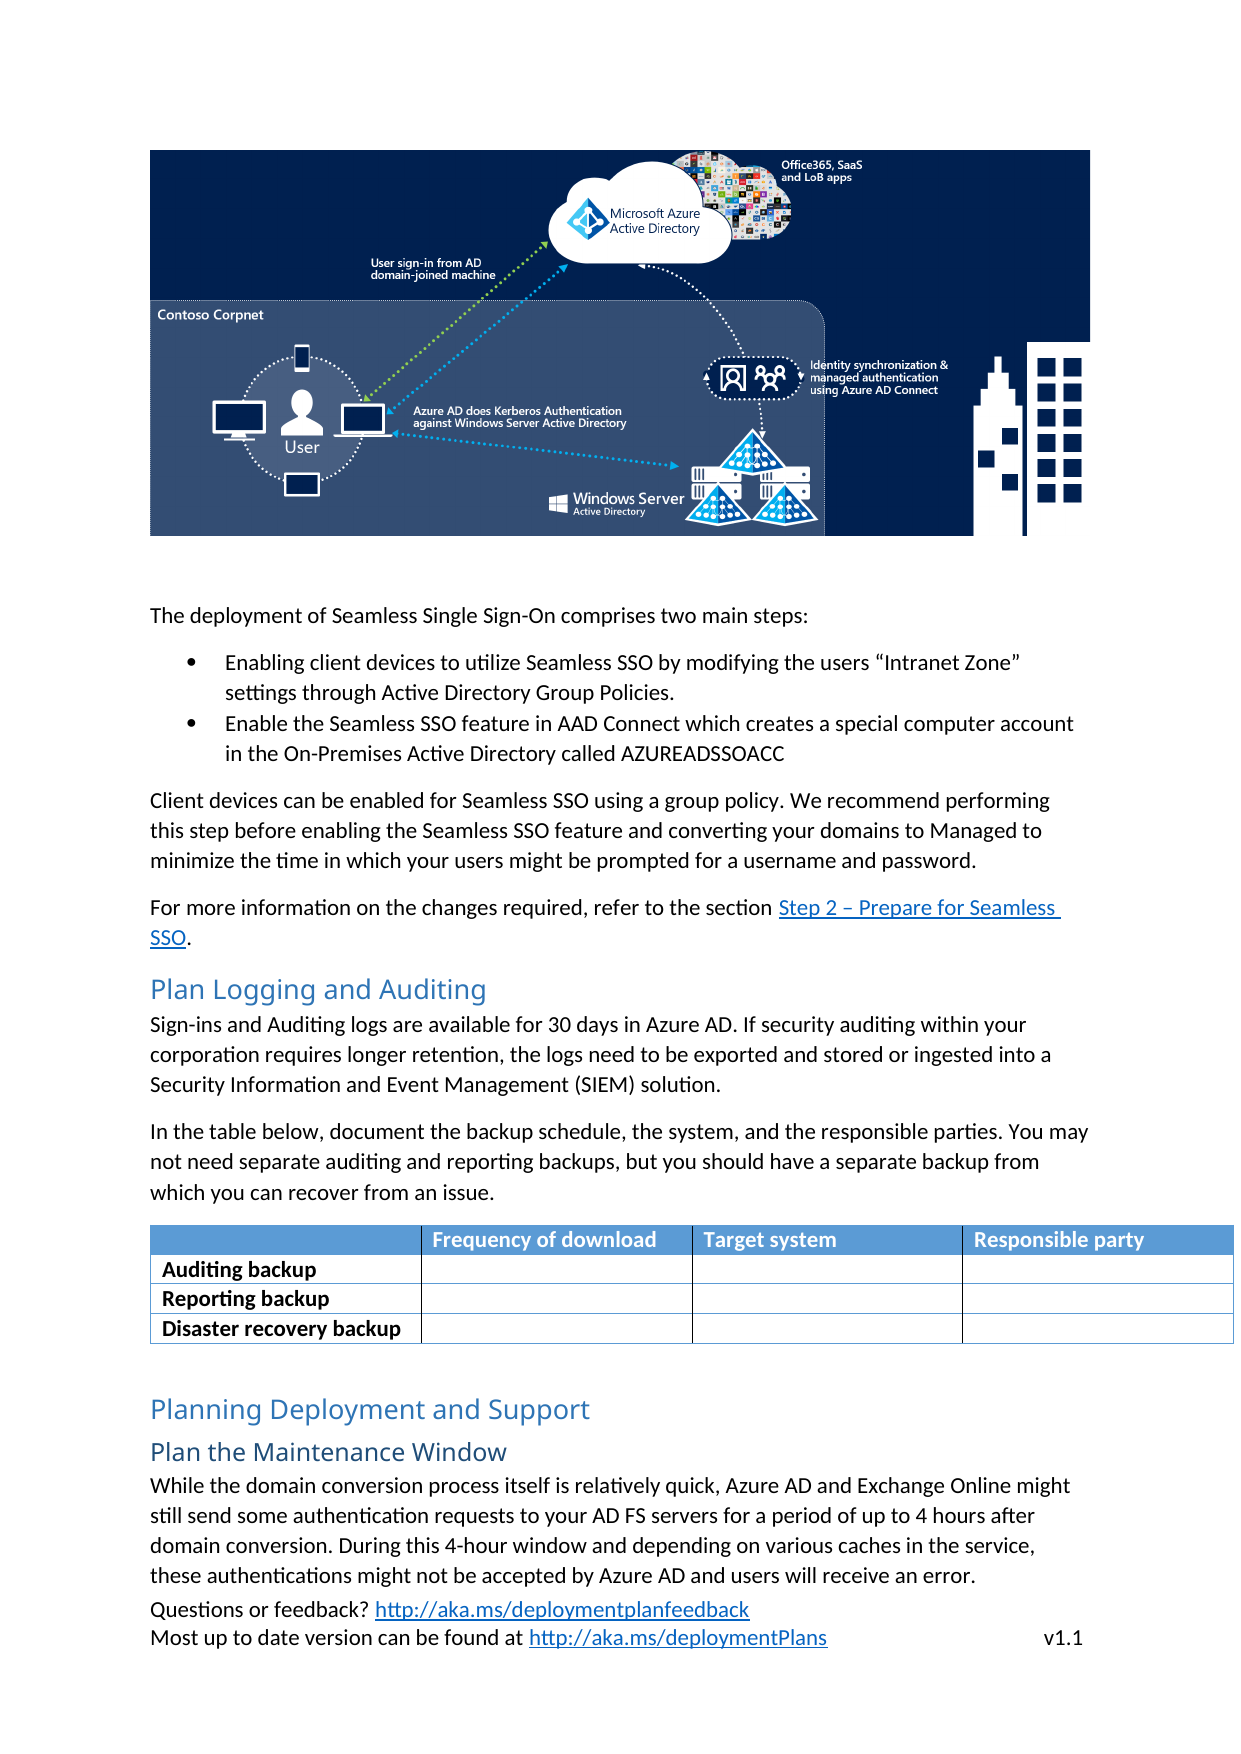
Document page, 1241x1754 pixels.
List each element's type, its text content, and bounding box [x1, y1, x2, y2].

picture [150, 150, 1091, 536]
table_cell [422, 1255, 692, 1283]
text Client devices can be enabled for Seamless SSO using a group policy. We recommend performing this step before enabling the Seamless SSO feature and converting your domains to Managed to minimize the time in which your users might be prompted for a username and password. [150, 786, 1090, 874]
table_cell Auditing backup [151, 1255, 421, 1283]
table_cell [963, 1284, 1233, 1313]
table_cell [422, 1314, 692, 1342]
list Enabling client devices to utilize Seamless SSO by modifying the users “Intranet Zone” settings through Active Directory Group Policies. [187, 648, 1090, 707]
table_header Frequency of download [422, 1226, 692, 1254]
text While the domain conversion process itself is relatively quick, Azure AD and Exchange Online might still send some authentication requests to your AD FS servers for a period of up to 4 hours after domain conversion. During this 4-hour window and depending on various caches in the service, these authentications might not be accepted by Azure AD and users will receive an error. [150, 1471, 1090, 1590]
table_cell [693, 1284, 962, 1313]
text The deployment of Seamless Single Sign-On comprises two main steps: [150, 601, 1090, 629]
table_cell [693, 1255, 962, 1283]
table_cell [963, 1255, 1233, 1283]
subtitle Plan the Maintenance Window [150, 1434, 1090, 1468]
text In the table below, document the backup schedule, the system, and the responsible parties. You may not need separate auditing and reporting backups, but you should have a separate backup from which you can recover from an issue. [150, 1117, 1090, 1206]
table_header Target system [693, 1226, 962, 1254]
subtitle Planning Deployment and Support [150, 1390, 1090, 1427]
table_cell [963, 1314, 1233, 1342]
text For more information on the changes required, refer to the section Step 2 – Prepare for Seamless SSO. [150, 893, 1090, 951]
table_cell [422, 1284, 692, 1313]
subtitle Plan Logging and Auditing [150, 970, 1090, 1007]
table_header Responsible party [963, 1226, 1233, 1254]
table_header [151, 1226, 421, 1254]
table_cell Disaster recovery backup [151, 1314, 421, 1342]
table_cell Reporting backup [151, 1284, 421, 1313]
text Sign-ins and Auditing logs are available for 30 days in Azure AD. If security auditing within your corporation requires longer retention, the logs need to be exported and stored or ingested into a Security Information and Event Management (SIEM) solution. [150, 1010, 1090, 1098]
list Enable the Seamless SSO feature in AAD Connect which creates a special computer account in the On-Premises Active Directory called AZUREADSSOACC [187, 709, 1090, 767]
table_cell [693, 1314, 962, 1342]
